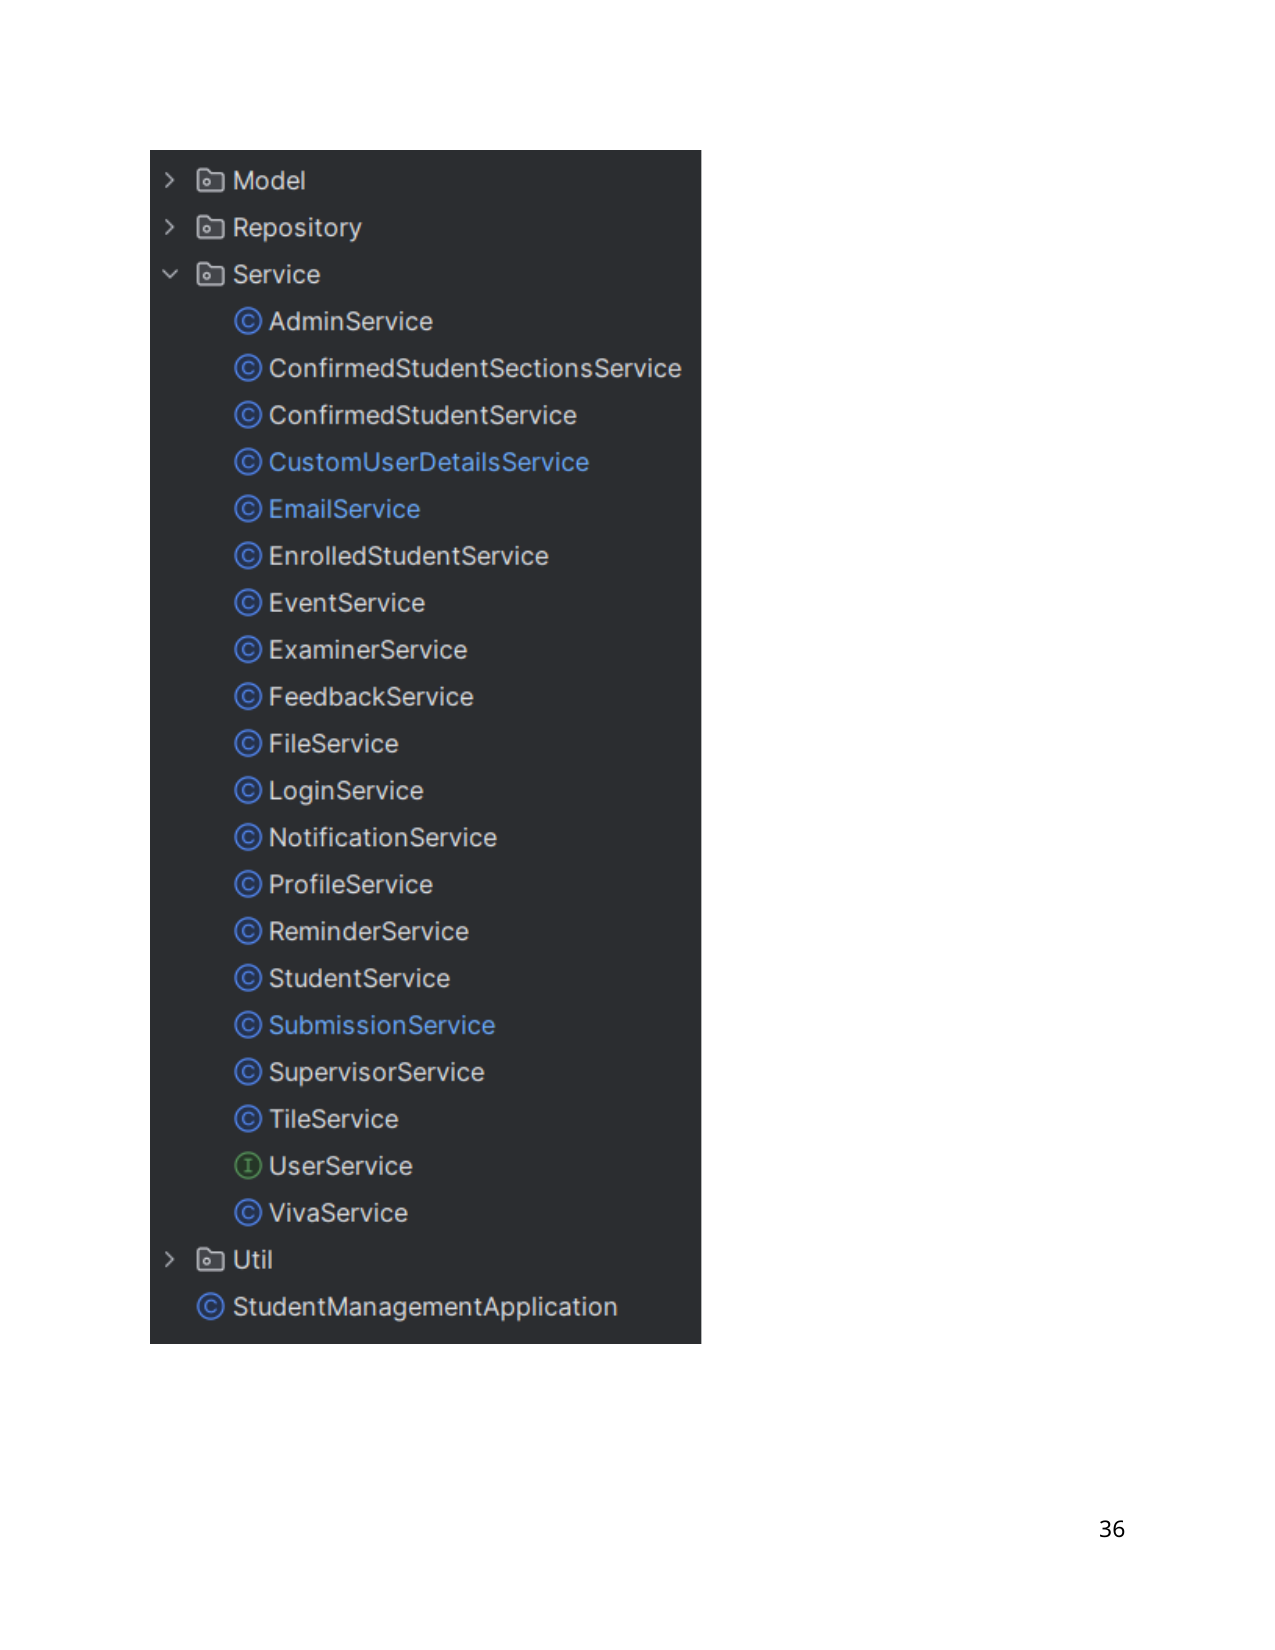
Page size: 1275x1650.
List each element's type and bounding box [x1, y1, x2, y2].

picture [150, 150, 702, 1344]
